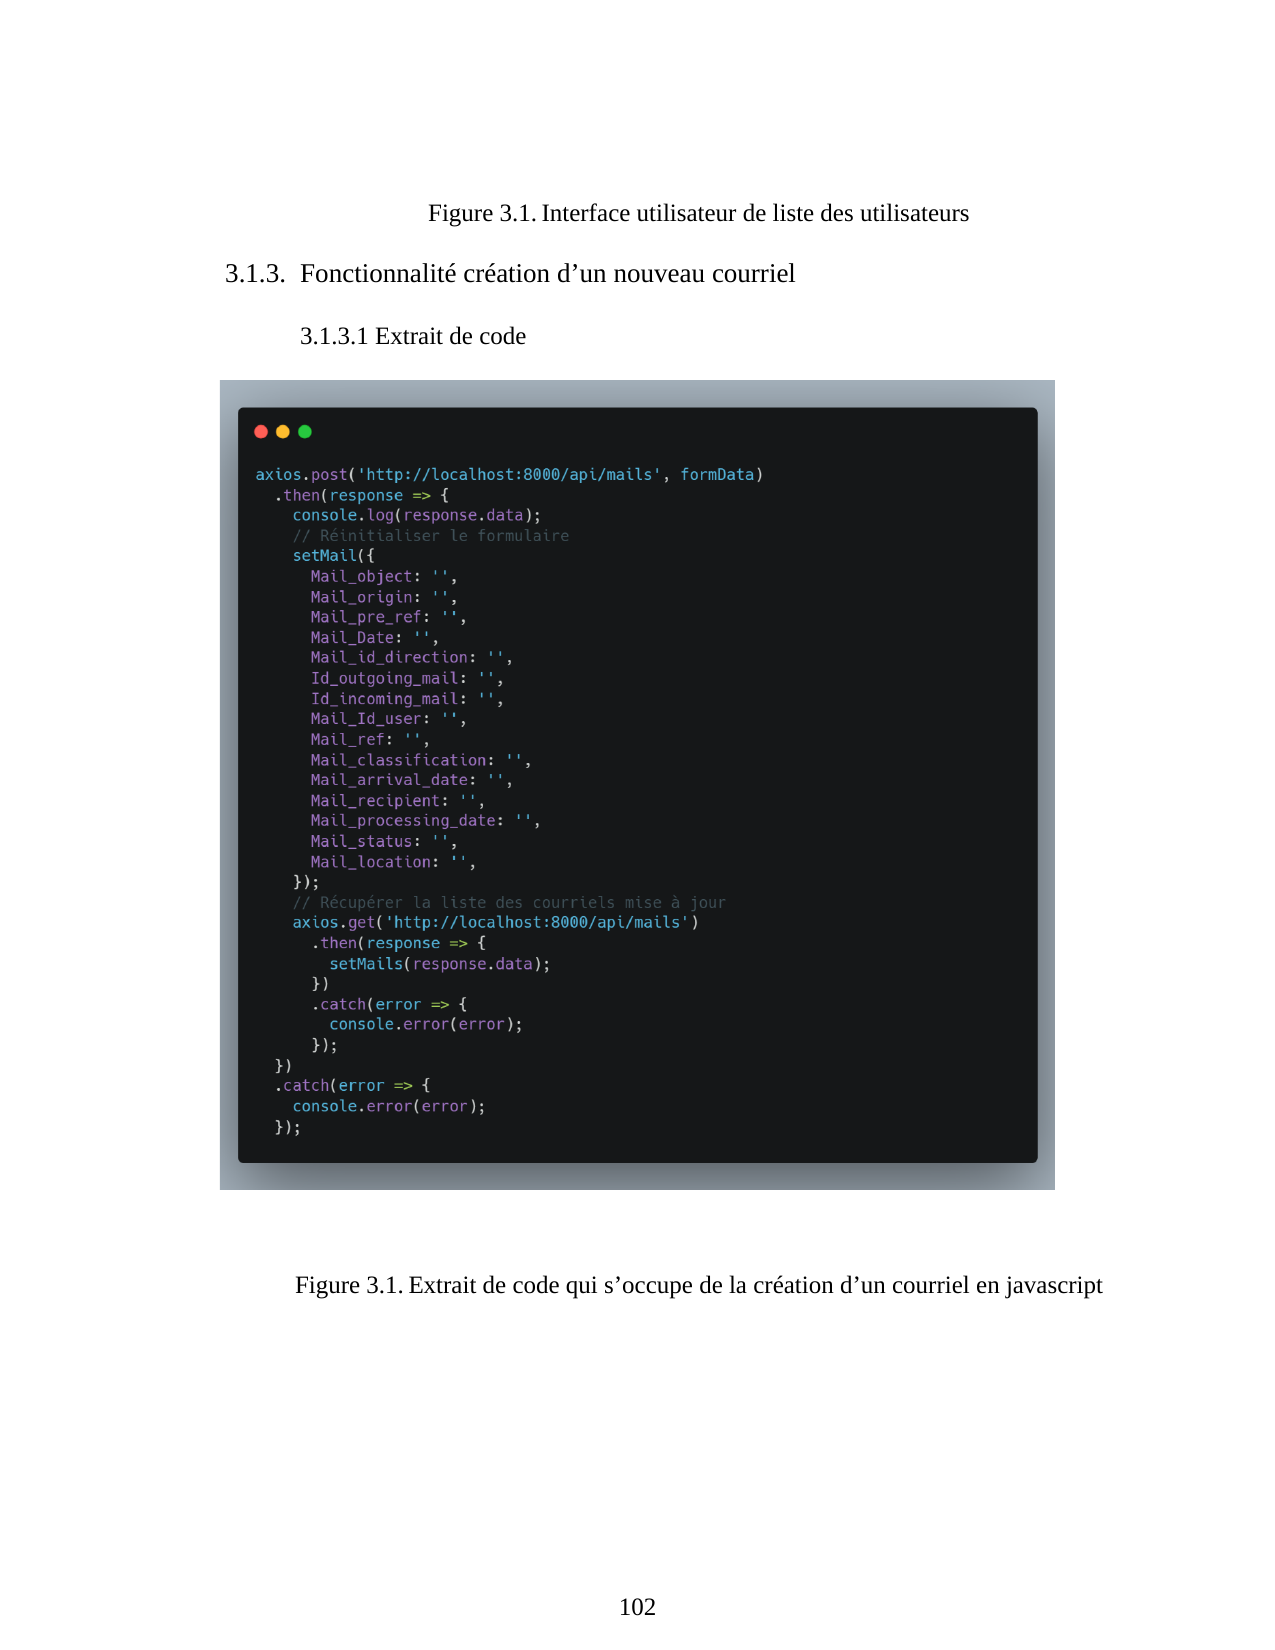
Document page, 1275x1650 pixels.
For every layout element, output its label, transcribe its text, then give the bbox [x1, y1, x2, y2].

text Extrait de code [300, 321, 1125, 349]
text Fonctionnalité création d’un nouveau courriel [225, 257, 1125, 289]
text Extrait de code qui s’occupe de la création d’un courriel en javascript [327, 1271, 1125, 1299]
text Interface utilisateur de liste des utilisateurs [327, 198, 1125, 226]
picture [219, 380, 1055, 1190]
